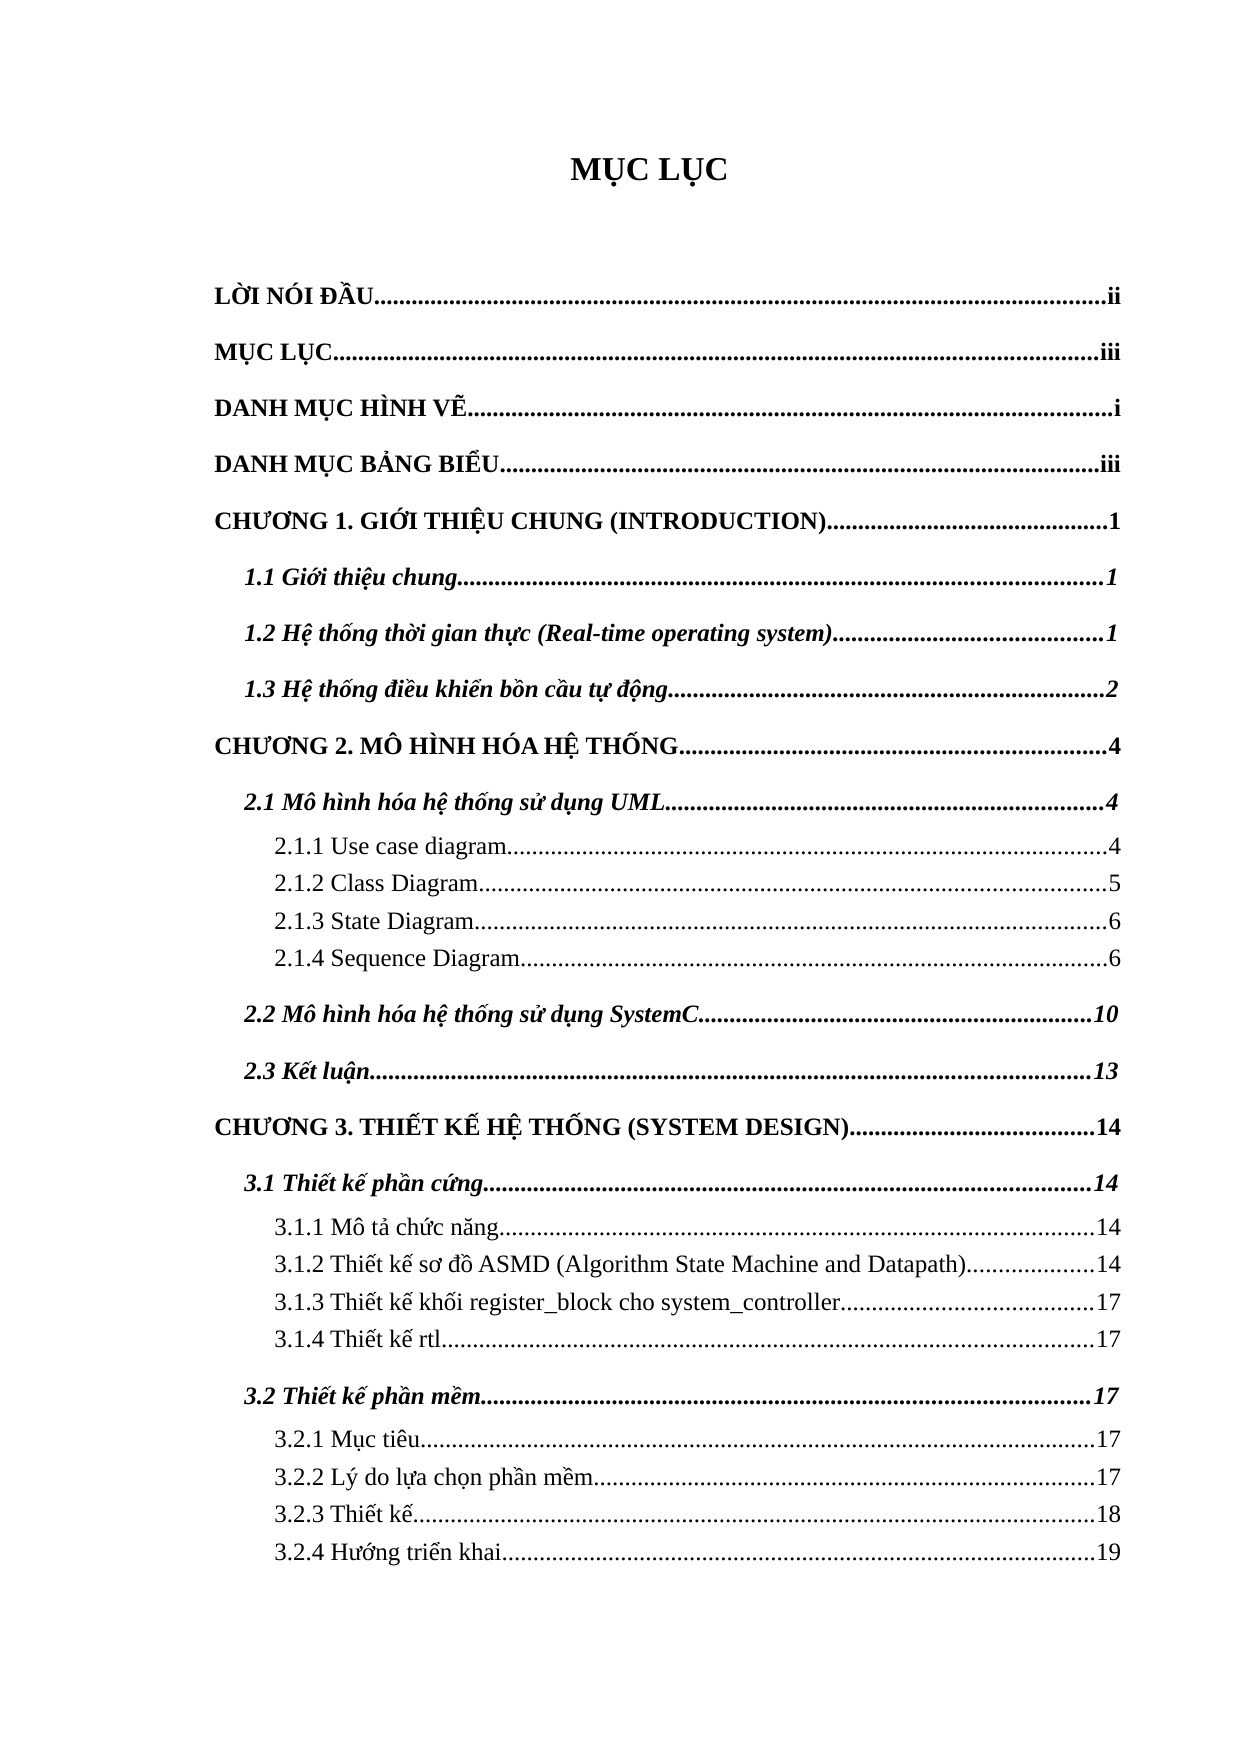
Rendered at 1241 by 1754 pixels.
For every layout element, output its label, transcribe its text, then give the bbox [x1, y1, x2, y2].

text 2.2 Mô hình hóa hệ thống sử dụng SystemC 10 [207, 995, 1122, 1033]
text 3.2.2 Lý do lựa chọn phần mềm 17 [237, 1458, 1122, 1495]
text 3.1 Thiết kế phần cứng 14 [207, 1164, 1122, 1201]
text 3.1.3 Thiết kế khối register_block cho system_controller 17 [237, 1283, 1122, 1320]
text 3.1.1 Mô tả chức năng 14 [237, 1208, 1122, 1245]
text CHƯƠNG 2. MÔ HÌNH HÓA HỆ THỐNG 4 [177, 726, 1122, 764]
text CHƯƠNG 1. GIỚI THIỆU CHUNG (INTRODUCTION) 1 [177, 501, 1122, 539]
text 1.1 Giới thiệu chung 1 [207, 558, 1122, 595]
text 3.1.4 Thiết kế rtl 17 [237, 1320, 1122, 1358]
subtitle MỤC LỤC [177, 131, 1122, 206]
text DANH MỤC HÌNH VẼ i [177, 389, 1122, 426]
text DANH MỤC BẢNG BIỂU iii [177, 445, 1122, 483]
text 3.1.2 Thiết kế sơ đồ ASMD (Algorithm State Machine and Datapath) 14 [237, 1245, 1122, 1283]
text 1.2 Hệ thống thời gian thực (Real-time operating system) 1 [207, 614, 1122, 651]
text 2.3 Kết luận 13 [207, 1051, 1122, 1089]
text 3.2.1 Mục tiêu 17 [237, 1420, 1122, 1458]
text LỜI NÓI ĐẦU ii [177, 276, 1122, 314]
text 2.1.2 Class Diagram 5 [237, 864, 1122, 901]
text 1.3 Hệ thống điều khiển bồn cầu tự động 2 [207, 670, 1122, 708]
text 2.1.4 Sequence Diagram 6 [237, 939, 1122, 976]
text 2.1.3 State Diagram 6 [237, 901, 1122, 939]
text 3.2.4 Hướng triển khai 19 [237, 1533, 1122, 1570]
text 3.2 Thiết kế phần mềm 17 [207, 1376, 1122, 1414]
text 2.1.1 Use case diagram 4 [237, 826, 1122, 864]
text 3.2.3 Thiết kế 18 [237, 1495, 1122, 1533]
text CHƯƠNG 3. THIẾT KẾ HỆ THỐNG (SYSTEM DESIGN) 14 [177, 1108, 1122, 1145]
text 2.1 Mô hình hóa hệ thống sử dụng UML 4 [207, 783, 1122, 820]
text MỤC LỤC iii [177, 333, 1122, 370]
